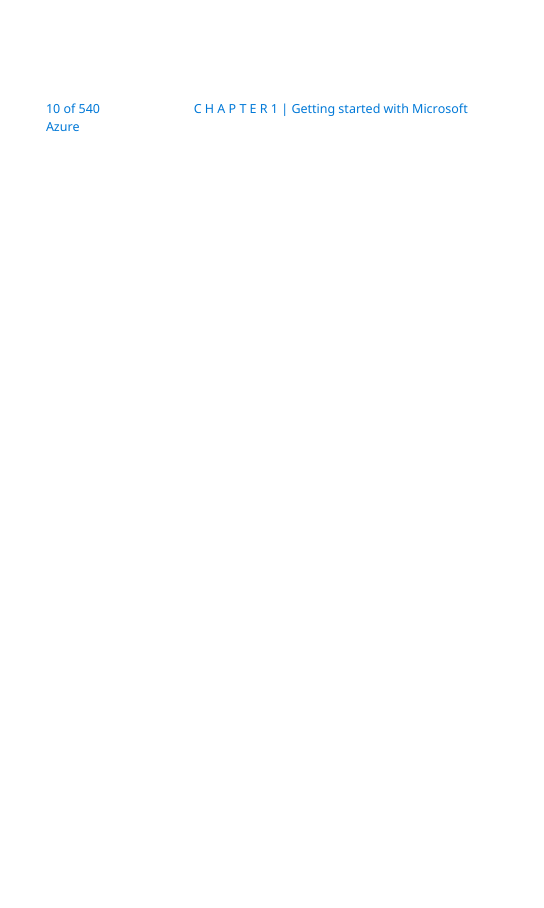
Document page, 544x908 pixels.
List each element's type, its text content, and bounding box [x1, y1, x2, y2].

text 10 of 540 C H A P T E R 1 | Getting started with Microsoft Azure [46, 101, 489, 135]
